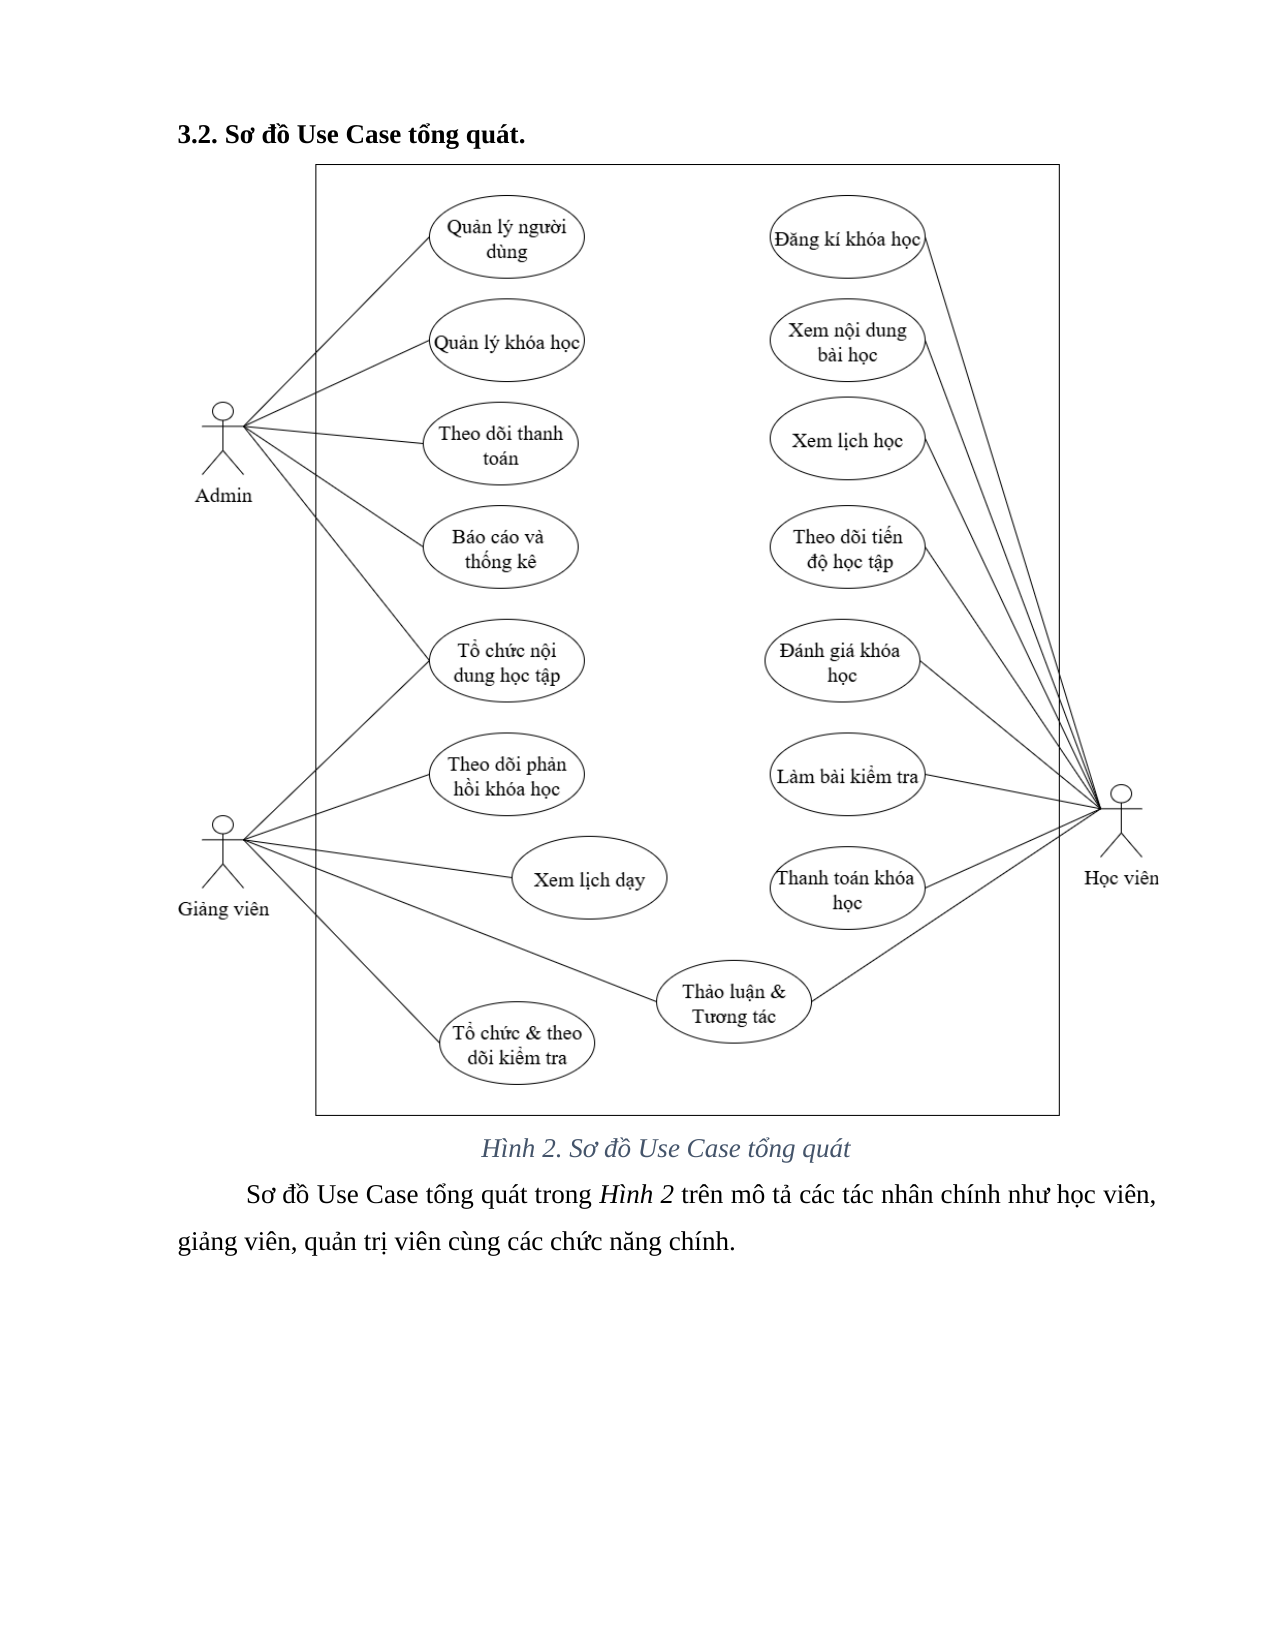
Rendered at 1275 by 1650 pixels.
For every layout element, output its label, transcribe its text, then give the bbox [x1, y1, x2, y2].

text Hình 2. Sơ đồ Use Case tổng quát [177, 1132, 1157, 1163]
text Sơ đồ Use Case tổng quát trong Hình 2 trên mô tả các tác nhân chính như học viên, giảng viên, quản trị viên cùng các chức năng chính. [177, 1178, 1157, 1256]
picture [177, 164, 1159, 1117]
subtitle 3.2. Sơ đồ Use Case tổng quát. [177, 118, 1157, 149]
